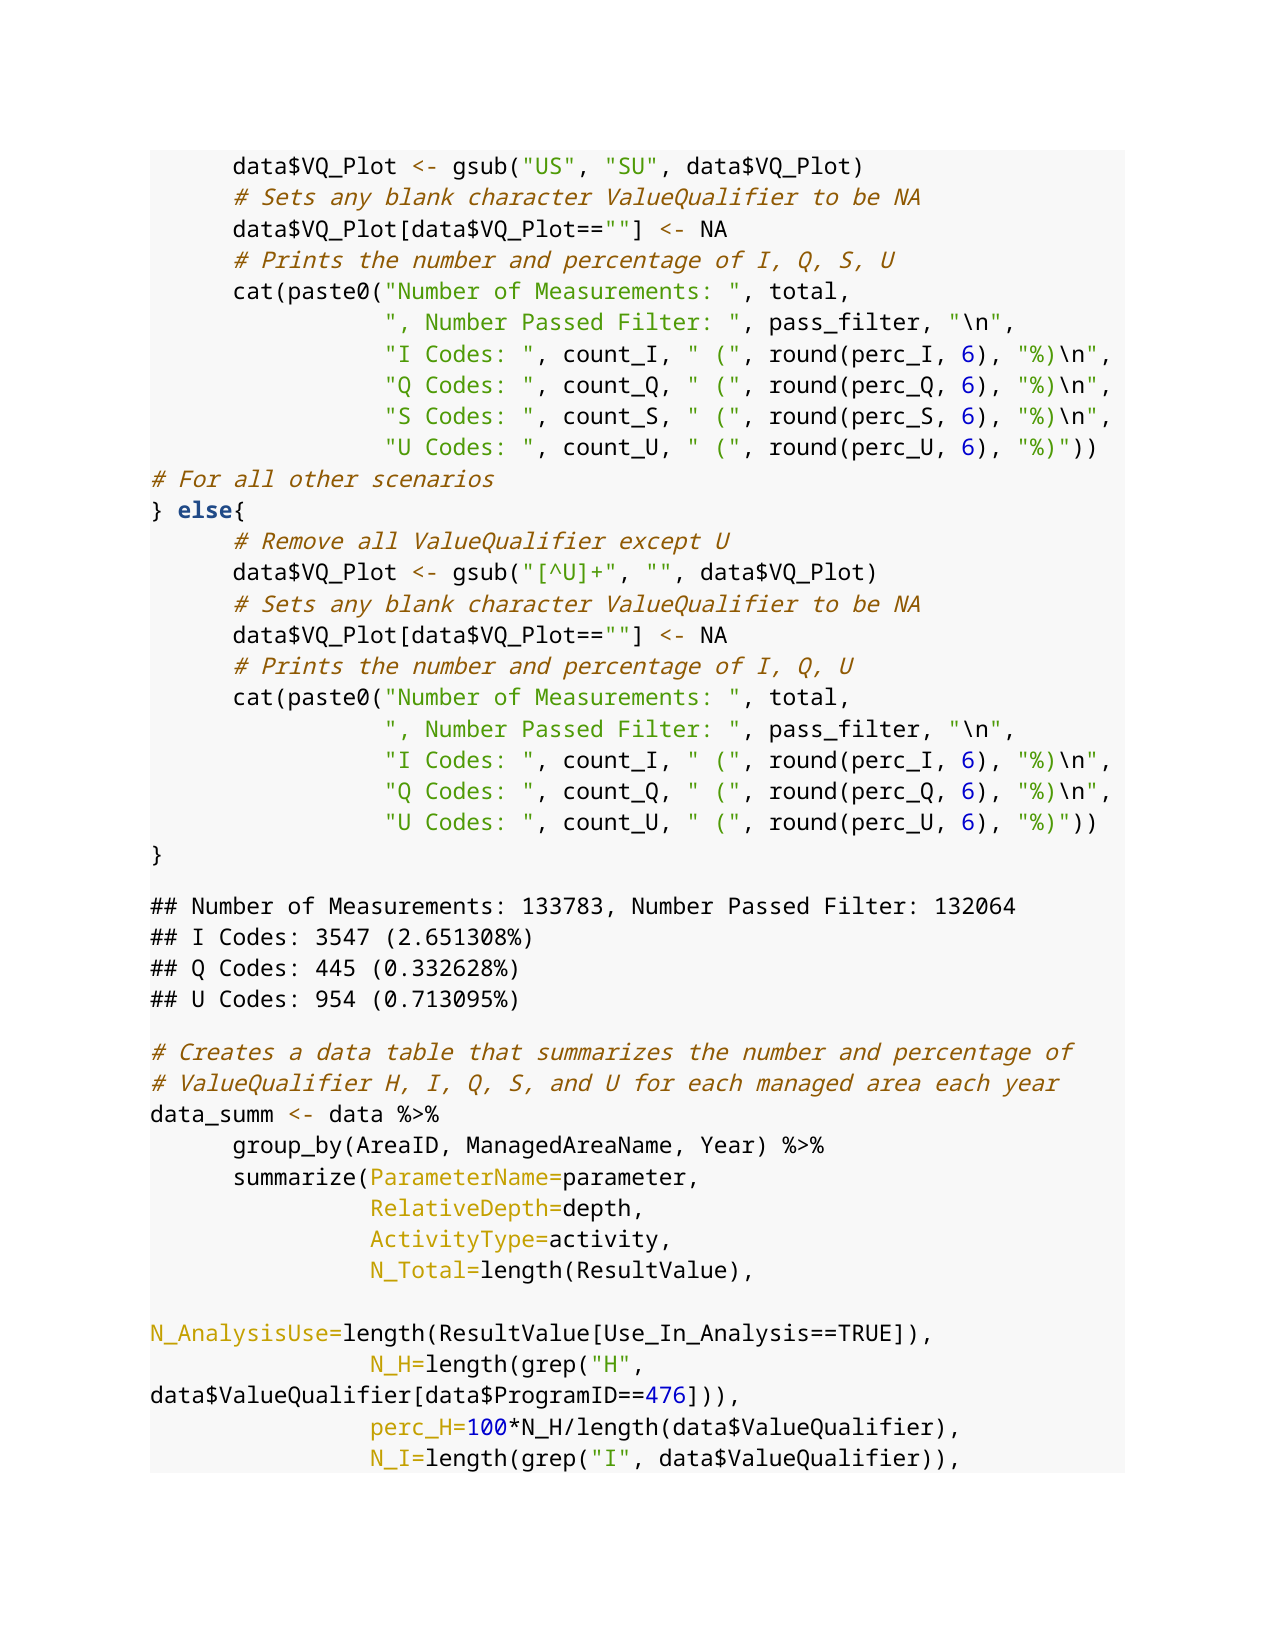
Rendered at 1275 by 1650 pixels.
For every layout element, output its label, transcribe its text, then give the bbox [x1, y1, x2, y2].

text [150, 150, 1125, 869]
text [150, 1035, 1125, 1473]
text ## Number of Measurements: 133783, Number Passed Filter: 132064 ## I Codes: 3547 (2.651308%) ## Q Codes: 445 (0.332628%) ## U Codes: 954 (0.713095%) [150, 889, 1125, 1014]
